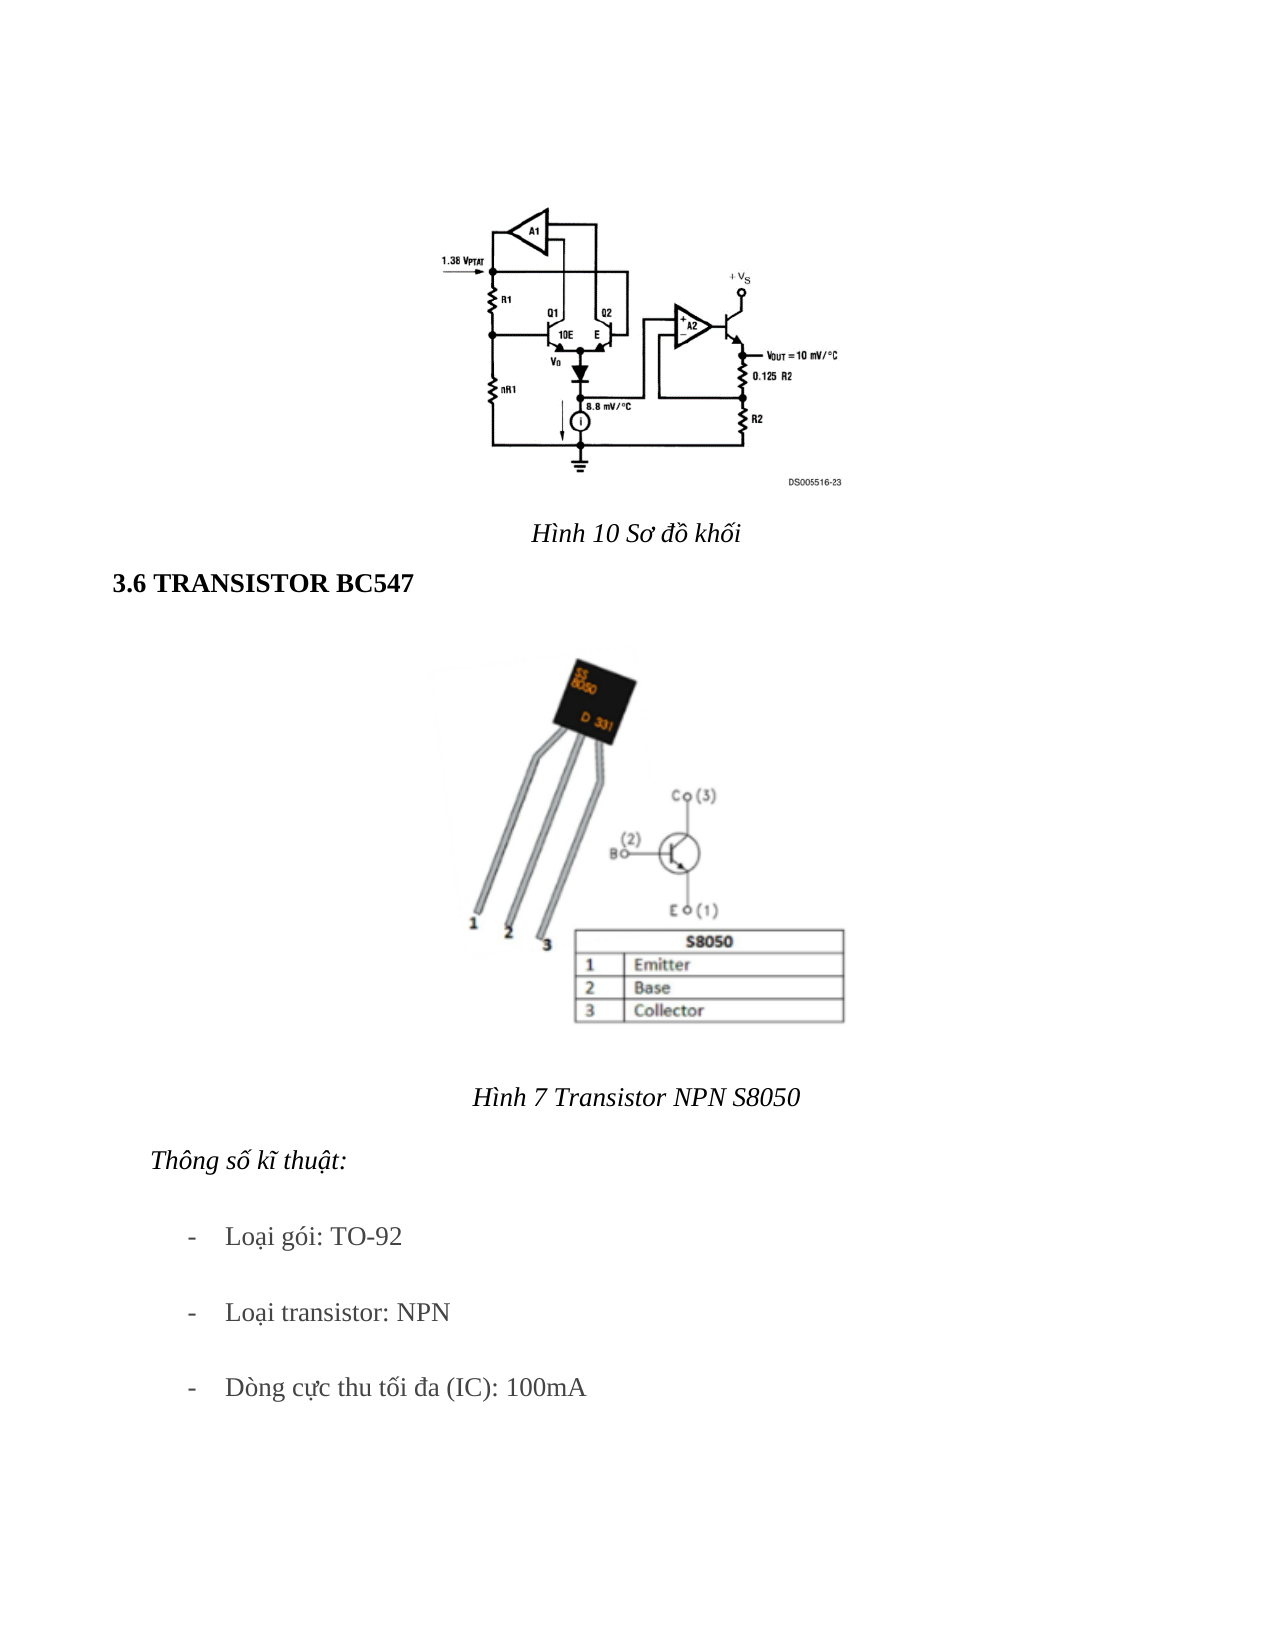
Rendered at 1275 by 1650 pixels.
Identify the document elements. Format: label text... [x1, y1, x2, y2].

list Loại gói: TO-92 [187, 1220, 1125, 1251]
text Thông số kĩ thuật: [150, 1144, 1125, 1175]
subtitle 3.6 TRANSISTOR BC547 [112, 568, 1125, 599]
list Dòng cực thu tối đa (IC): 100mA [187, 1372, 1125, 1403]
picture [418, 195, 857, 496]
picture [403, 607, 872, 1077]
list Loại transistor: NPN [187, 1296, 1125, 1327]
